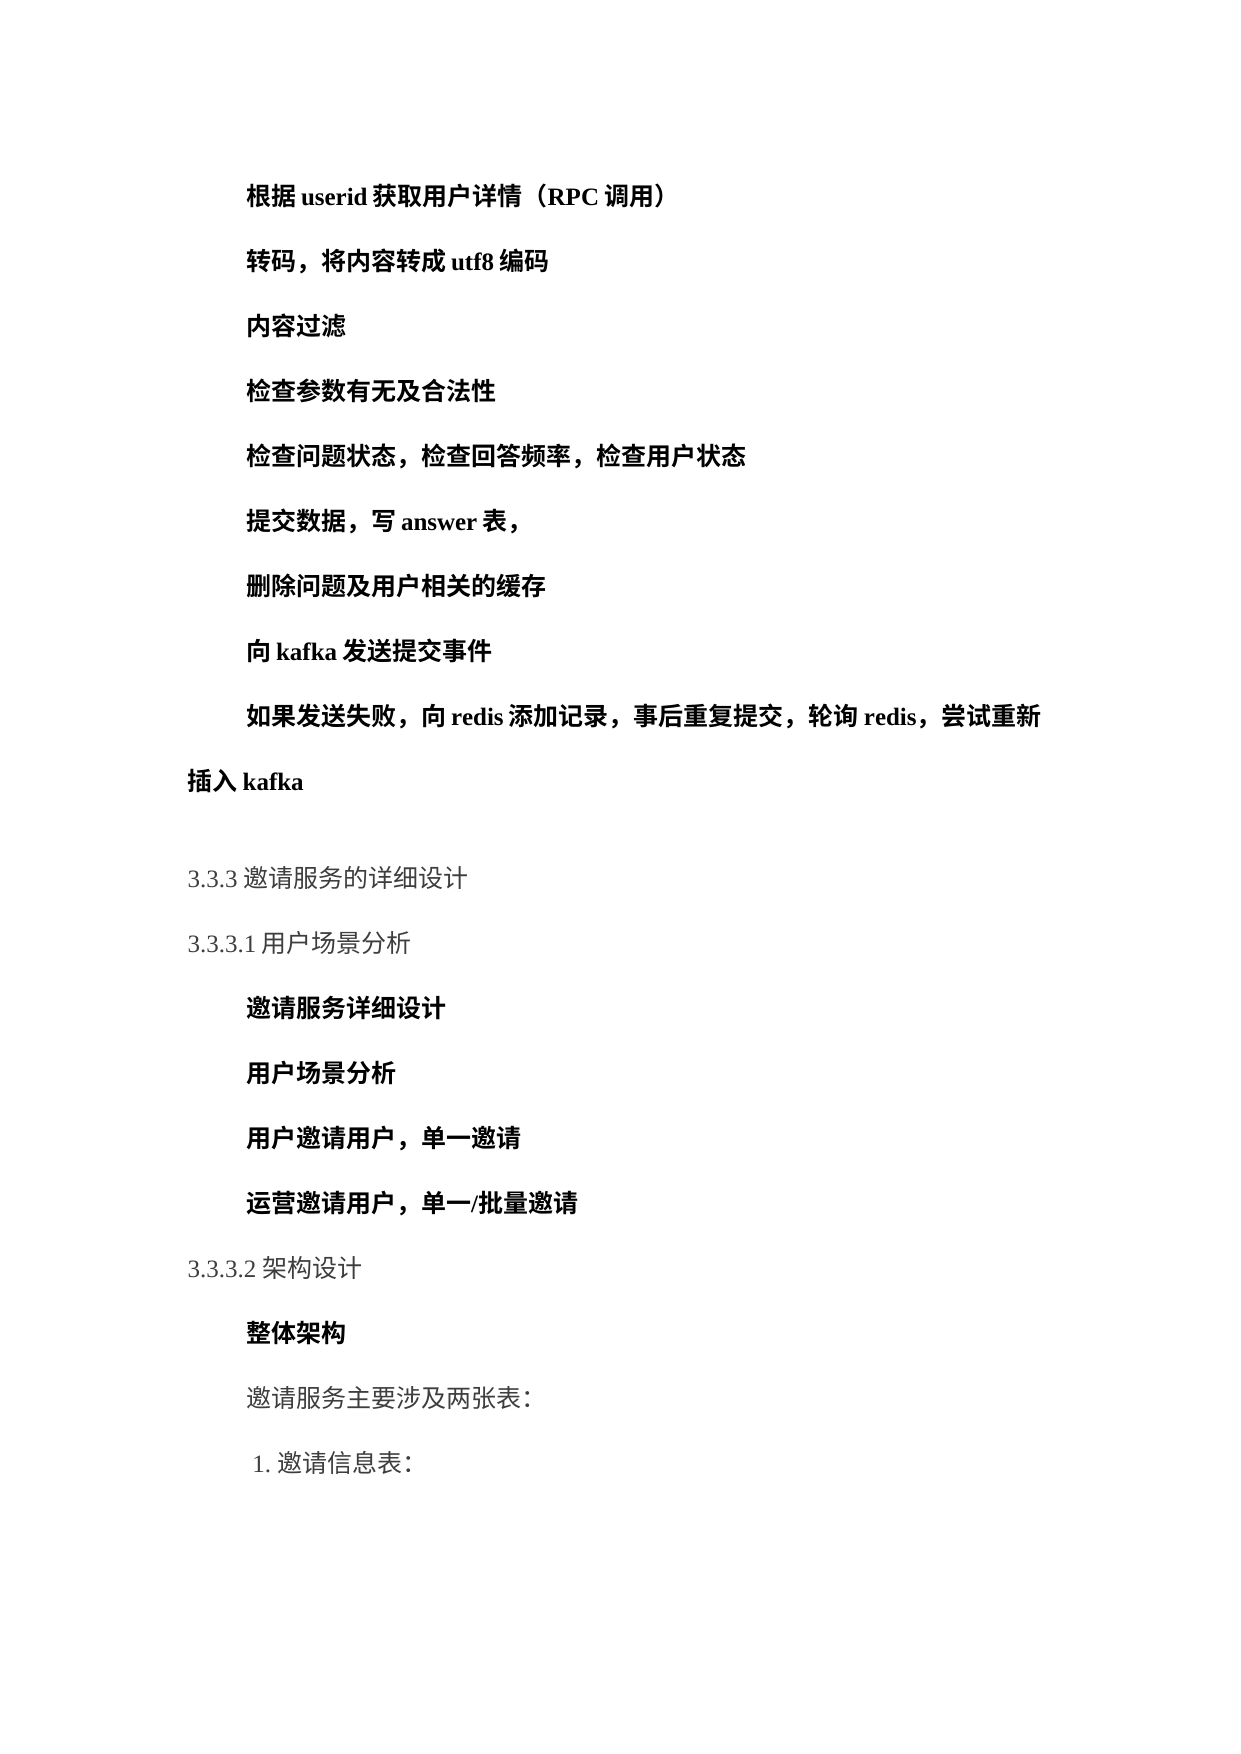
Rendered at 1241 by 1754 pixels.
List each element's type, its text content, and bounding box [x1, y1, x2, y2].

text 检查问题状态，检查回答频率，检查用户状态 [187, 422, 1053, 487]
text 检查参数有无及合法性 [187, 357, 1053, 422]
text 3.3.3 邀请服务的详细设计 [187, 844, 1053, 909]
text 如果发送失败，向redis添加记录，事后重复提交，轮询redis，尝试重新插入kafka [187, 682, 1053, 812]
text 转码，将内容转成utf8编码 [187, 227, 1053, 292]
text 根据userid获取用户详情（RPC调用） [187, 162, 1053, 227]
text 用户场景分析 [187, 1039, 1053, 1104]
text 邀请服务详细设计 [187, 974, 1053, 1039]
text 用户邀请用户，单一邀请 [187, 1104, 1053, 1169]
text 提交数据，写answer表， [187, 487, 1053, 552]
text 内容过滤 [187, 292, 1053, 357]
text 删除问题及用户相关的缓存 [187, 552, 1053, 617]
text 3.3.3.1用户场景分析 [187, 909, 1053, 974]
text 整体架构 [187, 1299, 1053, 1364]
text 3.3.3.2 架构设计 [187, 1234, 1053, 1299]
text 邀请服务主要涉及两张表： [187, 1364, 1053, 1429]
text 1. 邀请信息表： [187, 1429, 1053, 1494]
text 向kafka发送提交事件 [187, 617, 1053, 682]
text 运营邀请用户，单一/批量邀请 [187, 1169, 1053, 1234]
